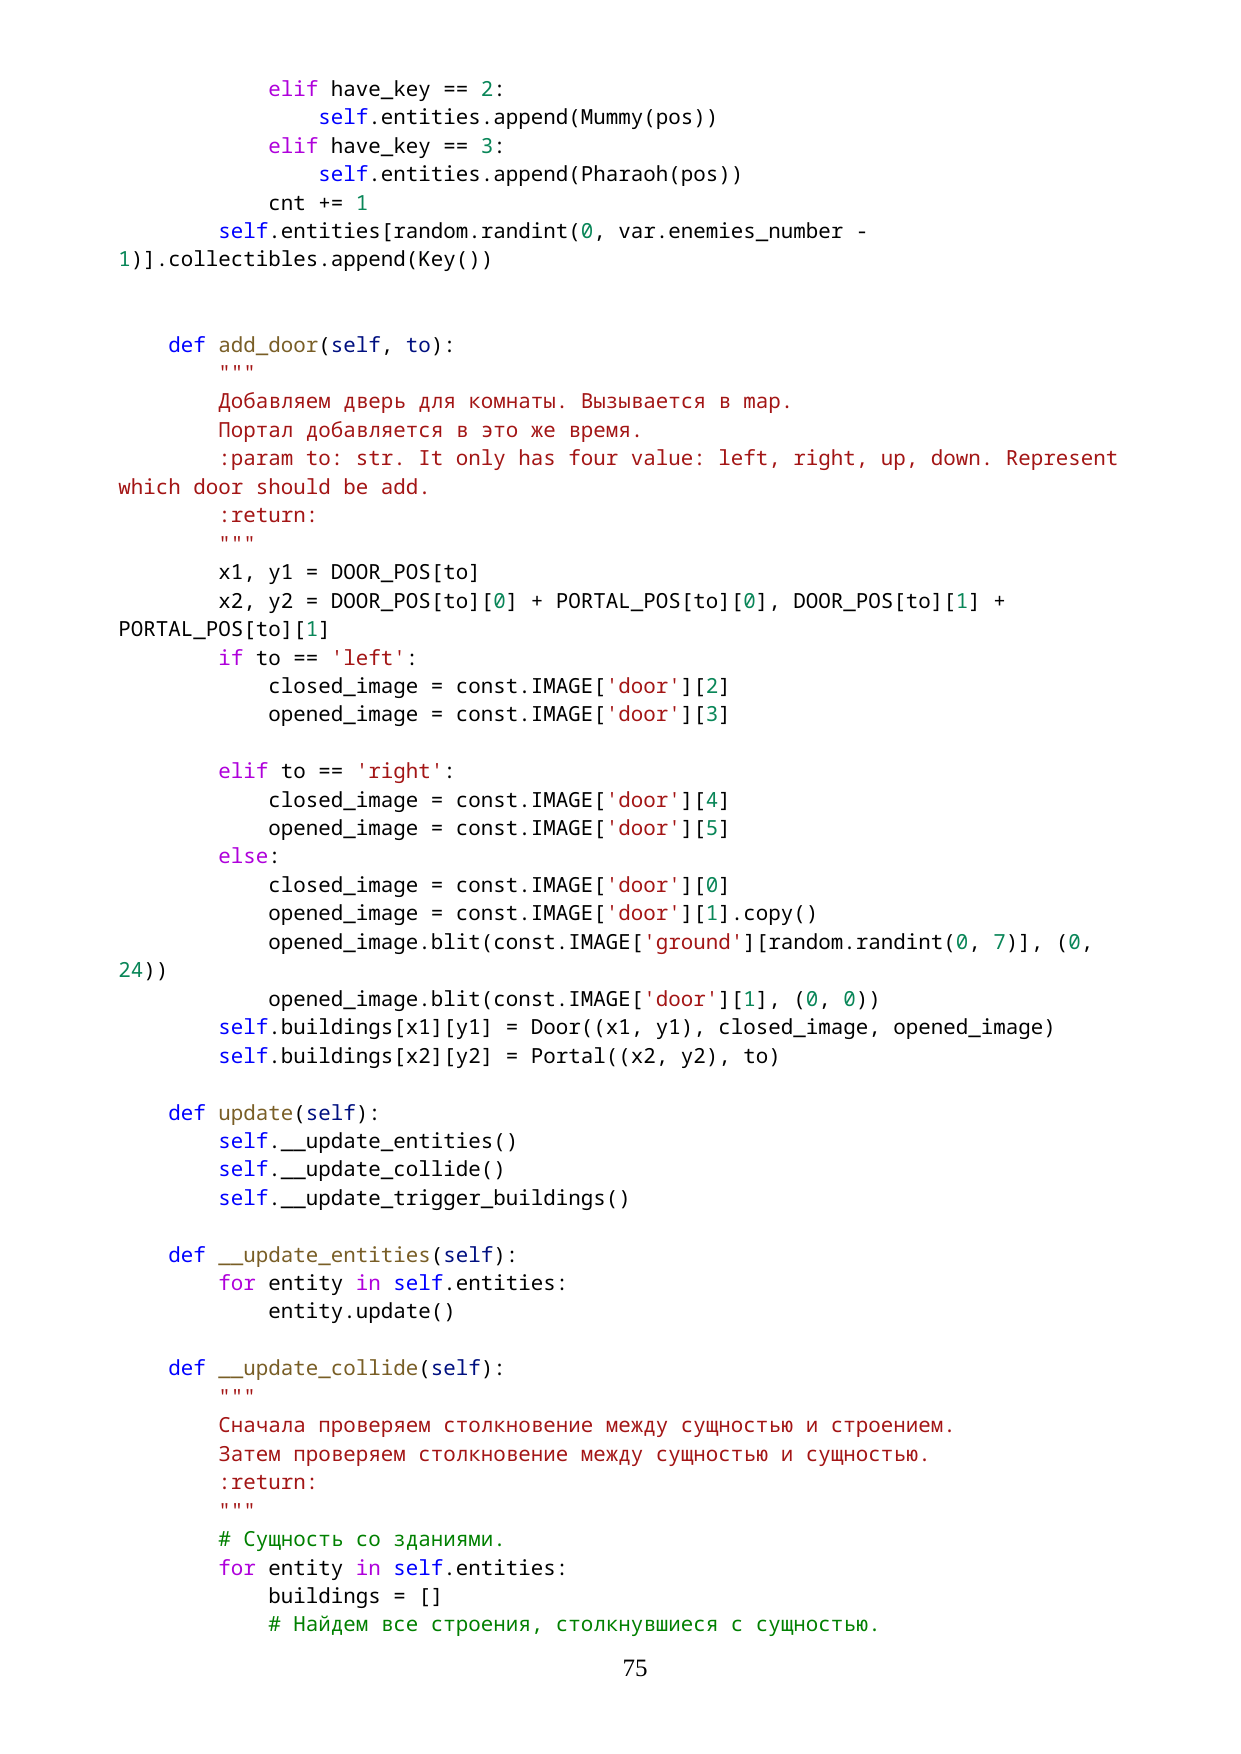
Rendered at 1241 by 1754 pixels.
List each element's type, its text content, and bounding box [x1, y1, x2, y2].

text def add_door(self, to): [118, 330, 1152, 358]
text """ [118, 1382, 1152, 1410]
text self.__update_trigger_buildings() [118, 1183, 1152, 1211]
text def __update_collide(self): [118, 1353, 1152, 1382]
text Затем проверяем столкновение между сущностью и сущностью. [118, 1439, 1152, 1467]
text entity.update() [118, 1297, 1152, 1325]
text x1, y1 = DOOR_POS[to] [118, 557, 1152, 586]
text Добавляем дверь для комнаты. Вызывается в map. [118, 387, 1152, 415]
text Сначала проверяем столкновение между сущностью и строением. [118, 1410, 1152, 1439]
text opened_image = const.IMAGE['door'][5] [118, 813, 1152, 842]
text for entity in self.entities: [118, 1553, 1152, 1581]
text self.entities[random.randint(0, var.enemies_number - 1)].collectibles.append(Key()) [118, 216, 1152, 273]
text :param to: str. It only has four value: left, right, up, down. Represent which door should be add. [118, 443, 1152, 500]
text opened_image = const.IMAGE['door'][3] [118, 699, 1152, 728]
text Портал добавляется в это же время. [118, 415, 1152, 443]
text closed_image = const.IMAGE['door'][4] [118, 785, 1152, 813]
text self.entities.append(Pharaoh(pos)) [118, 159, 1152, 188]
text elif to == 'right': [118, 756, 1152, 785]
text self.entities.append(Mummy(pos)) [118, 102, 1152, 131]
text # Сущность со зданиями. [118, 1524, 1152, 1553]
text self.buildings[x2][y2] = Portal((x2, y2), to) [118, 1041, 1152, 1069]
text closed_image = const.IMAGE['door'][0] [118, 870, 1152, 898]
text if to == 'left': [118, 643, 1152, 671]
text buildings = [] [118, 1581, 1152, 1609]
text closed_image = const.IMAGE['door'][2] [118, 671, 1152, 699]
text for entity in self.entities: [118, 1268, 1152, 1297]
text """ [118, 358, 1152, 387]
text def update(self): [118, 1098, 1152, 1126]
text # Найдем все строения, столкнувшиеся с сущностью. [118, 1609, 1152, 1638]
text opened_image.blit(const.IMAGE['ground'][random.randint(0, 7)], (0, 24)) [118, 927, 1152, 984]
text self.buildings[x1][y1] = Door((x1, y1), closed_image, opened_image) [118, 1012, 1152, 1041]
text def __update_entities(self): [118, 1240, 1152, 1268]
text cnt += 1 [118, 188, 1152, 216]
text x2, y2 = DOOR_POS[to][0] + PORTAL_POS[to][0], DOOR_POS[to][1] + PORTAL_POS[to][1] [118, 586, 1152, 643]
text opened_image = const.IMAGE['door'][1].copy() [118, 898, 1152, 927]
text opened_image.blit(const.IMAGE['door'][1], (0, 0)) [118, 984, 1152, 1012]
text """ [118, 1496, 1152, 1524]
text else: [118, 842, 1152, 870]
text """ [118, 529, 1152, 557]
text elif have_key == 2: [118, 74, 1152, 102]
text elif have_key == 3: [118, 131, 1152, 159]
text self.__update_entities() [118, 1126, 1152, 1154]
text self.__update_collide() [118, 1154, 1152, 1183]
text :return: [118, 500, 1152, 529]
text :return: [118, 1467, 1152, 1496]
